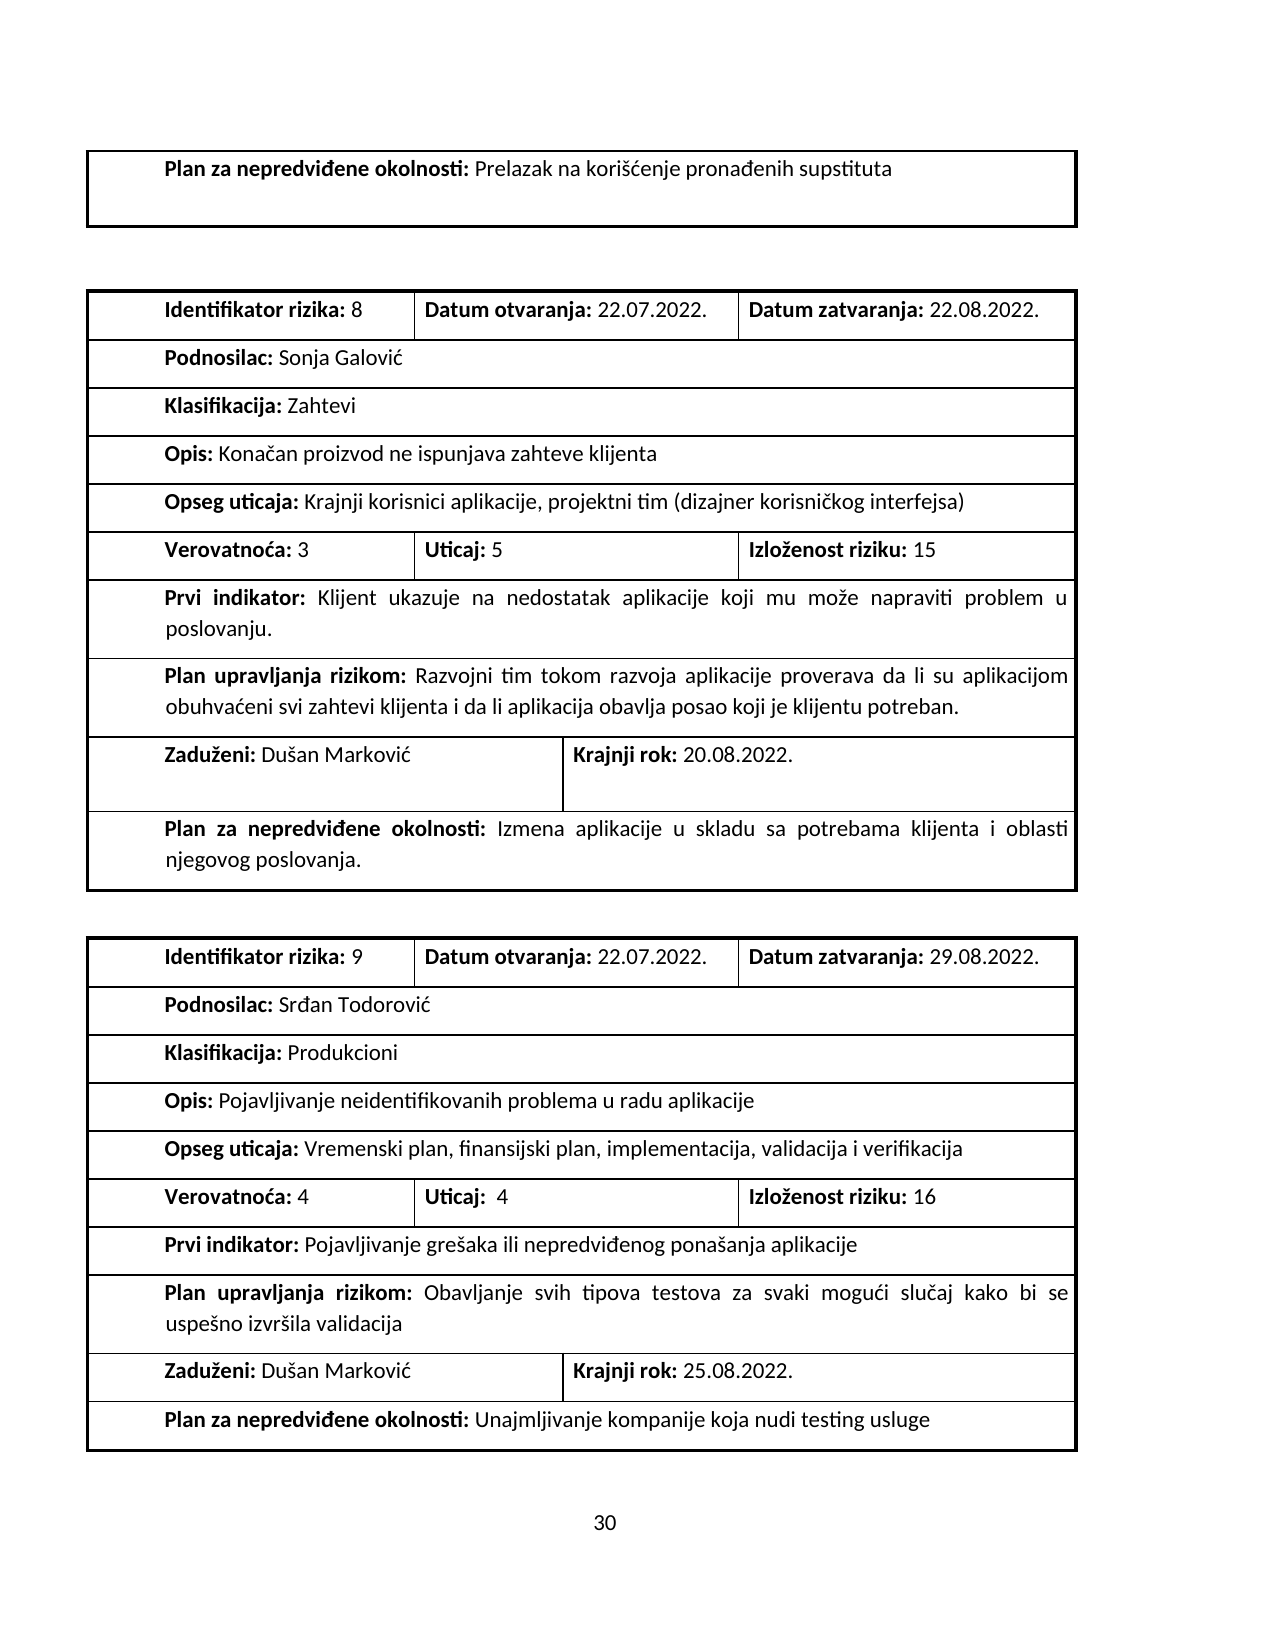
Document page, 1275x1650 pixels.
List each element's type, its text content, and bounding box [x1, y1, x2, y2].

table_header Datum otvaranja: 22.07.2022. [415, 293, 738, 339]
table_cell Krajnji rok: 20.08.2022. [564, 738, 1074, 811]
table_cell Izloženost riziku: 16 [739, 1180, 1074, 1226]
table_cell Klasifikacija: Produkcioni [89, 1036, 1074, 1082]
table_header Datum zatvaranja: 29.08.2022. [739, 940, 1074, 986]
table_cell Izloženost riziku: 15 [739, 533, 1074, 579]
table_cell Uticaj: 5 [415, 533, 738, 579]
table_cell Podnosilac: Sonja Galović [89, 341, 1074, 387]
table_cell Opis: Konačan proizvod ne ispunjava zahteve klijenta [89, 437, 1074, 483]
table_cell Uticaj: 4 [415, 1180, 738, 1226]
table_header Datum zatvaranja: 22.08.2022. [739, 293, 1074, 339]
table_cell Prvi indikator: Pojavljivanje grešaka ili nepredviđenog ponašanja aplikacije [89, 1228, 1074, 1274]
table_cell Verovatnoća: 3 [89, 533, 414, 579]
table_cell Podnosilac: Srđan Todorović [89, 988, 1074, 1034]
table_cell Plan za nepredviđene okolnosti: Izmena aplikacije u skladu sa potrebama klijenta i oblasti njegovog poslovanja. [89, 812, 1074, 889]
table_cell Plan za nepredviđene okolnosti: Unajmljivanje kompanije koja nudi testing usluge [89, 1402, 1074, 1449]
table_cell Opseg uticaja: Vremenski plan, finansijski plan, implementacija, validacija i verifikacija [89, 1132, 1074, 1178]
table_cell Plan upravljanja rizikom: Razvojni tim tokom razvoja aplikacije proverava da li su aplikacijom obuhvaćeni svi zahtevi klijenta i da li aplikacija obavlja posao koji je klijentu potreban. [89, 659, 1074, 736]
table_header Identifikator rizika: 8 [89, 293, 414, 339]
table_cell Opis: Pojavljivanje neidentifikovanih problema u radu aplikacije [89, 1084, 1074, 1130]
table_cell Plan upravljanja rizikom: Obavljanje svih tipova testova za svaki mogući slučaj kako bi se uspešno izvršila validacija [89, 1276, 1074, 1353]
table_header Identifikator rizika: 9 [89, 940, 414, 986]
table_cell Zaduženi: Dušan Marković [89, 1354, 562, 1401]
table_cell Klasifikacija: Zahtevi [89, 389, 1074, 435]
table_cell Zaduženi: Dušan Marković [89, 738, 562, 811]
table_cell Krajnji rok: 25.08.2022. [564, 1354, 1074, 1401]
table_cell Plan za nepredviđene okolnosti: Prelazak na korišćenje pronađenih supstituta [89, 152, 1074, 225]
table_header Datum otvaranja: 22.07.2022. [415, 940, 738, 986]
table_cell Prvi indikator: Klijent ukazuje na nedostatak aplikacije koji mu može napraviti problem u poslovanju. [89, 581, 1074, 658]
table_cell Verovatnoća: 4 [89, 1180, 414, 1226]
table_cell Opseg uticaja: Krajnji korisnici aplikacije, projektni tim (dizajner korisničkog interfejsa) [89, 485, 1074, 531]
